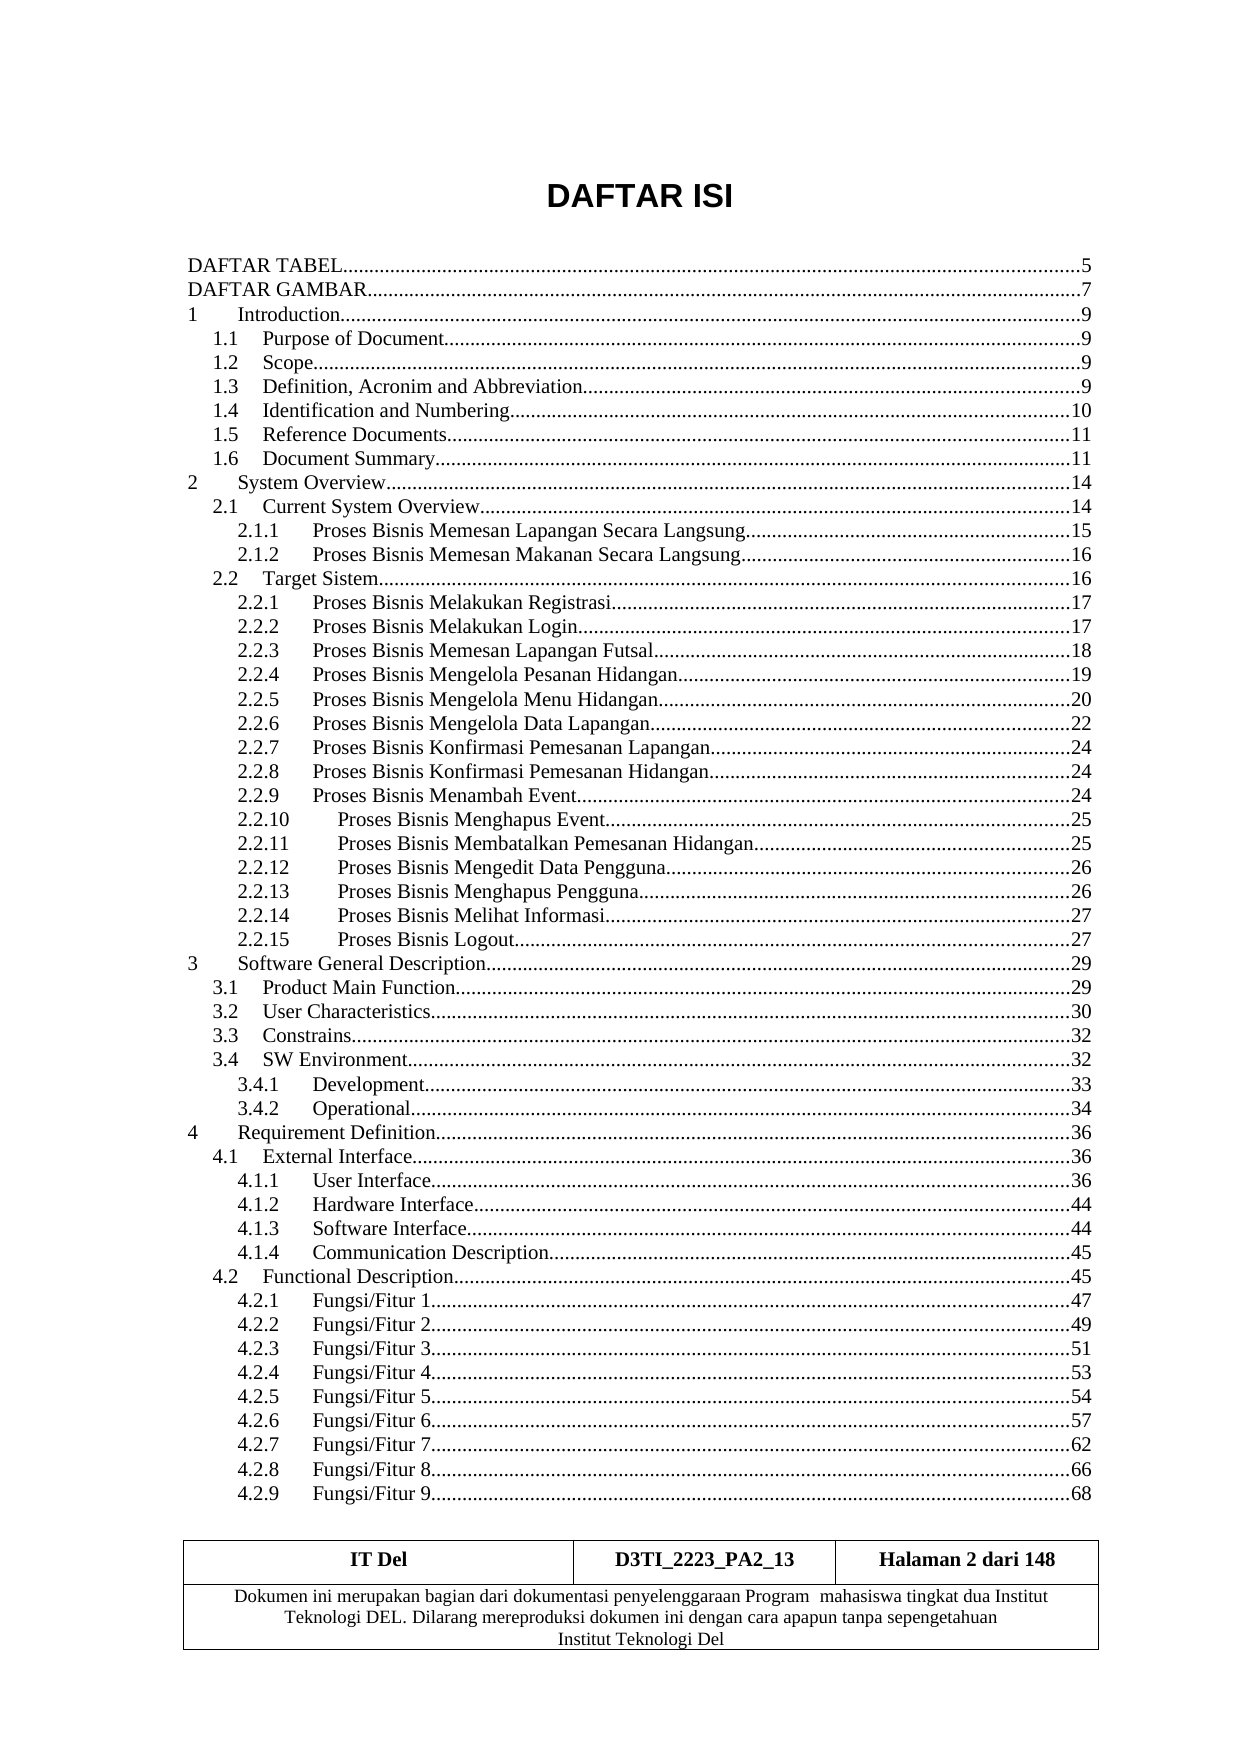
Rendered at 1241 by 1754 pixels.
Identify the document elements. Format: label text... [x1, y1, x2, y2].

text 3.2 User Characteristics 30 [212, 999, 1092, 1023]
text 4.2.7 Fungsi/Fitur 7 62 [237, 1432, 1092, 1456]
text 1.2 Scope 9 [212, 349, 1092, 374]
text 2.2.12 Proses Bisnis Mengedit Data Pengguna 26 [237, 855, 1092, 879]
text 4.1.1 User Interface 36 [237, 1168, 1092, 1192]
text 2 System Overview 14 [187, 470, 1092, 494]
text 1 Introduction 9 [187, 301, 1092, 326]
text 4.2.5 Fungsi/Fitur 5 54 [237, 1384, 1092, 1408]
text 4.2 Functional Description 45 [212, 1264, 1092, 1288]
text 2.2.8 Proses Bisnis Konfirmasi Pemesanan Hidangan 24 [237, 759, 1092, 783]
text 4.1 External Interface 36 [212, 1144, 1092, 1168]
text DAFTAR ISI [187, 176, 1092, 215]
text 2.2.2 Proses Bisnis Melakukan Login 17 [237, 614, 1092, 638]
text 4.1.3 Software Interface 44 [237, 1216, 1092, 1240]
text 1.1 Purpose of Document 9 [212, 326, 1092, 349]
text 2.2.9 Proses Bisnis Menambah Event 24 [237, 783, 1092, 807]
text 2.2.11 Proses Bisnis Membatalkan Pemesanan Hidangan 25 [237, 831, 1092, 855]
text 2.2.1 Proses Bisnis Melakukan Registrasi 17 [237, 590, 1092, 614]
text 2.2.4 Proses Bisnis Mengelola Pesanan Hidangan 19 [237, 662, 1092, 686]
text 4.2.4 Fungsi/Fitur 4 53 [237, 1360, 1092, 1384]
text 1.6 Document Summary 11 [212, 446, 1092, 470]
text 3.4.1 Development 33 [237, 1071, 1092, 1096]
text 2.2 Target Sistem 16 [212, 566, 1092, 590]
text 2.2.3 Proses Bisnis Memesan Lapangan Futsal 18 [237, 638, 1092, 662]
text 2.2.15 Proses Bisnis Logout 27 [237, 927, 1092, 951]
text 4.2.2 Fungsi/Fitur 2 49 [237, 1312, 1092, 1336]
text 3 Software General Description 29 [187, 951, 1092, 975]
text 1.5 Reference Documents 11 [212, 422, 1092, 446]
text 1.4 Identification and Numbering 10 [212, 398, 1092, 422]
text 2.2.7 Proses Bisnis Konfirmasi Pemesanan Lapangan 24 [237, 734, 1092, 759]
text 2.1 Current System Overview 14 [212, 494, 1092, 518]
text 3.4 SW Environment 32 [212, 1047, 1092, 1071]
text 4 Requirement Definition 36 [187, 1119, 1092, 1144]
text 2.1.1 Proses Bisnis Memesan Lapangan Secara Langsung 15 [237, 518, 1092, 542]
text 2.1.2 Proses Bisnis Memesan Makanan Secara Langsung 16 [237, 542, 1092, 566]
text DAFTAR TABEL 5 [187, 253, 1092, 277]
text 2.2.10 Proses Bisnis Menghapus Event 25 [237, 807, 1092, 831]
text 2.2.5 Proses Bisnis Mengelola Menu Hidangan 20 [237, 686, 1092, 711]
text 2.2.13 Proses Bisnis Menghapus Pengguna 26 [237, 879, 1092, 903]
text 4.2.6 Fungsi/Fitur 6 57 [237, 1408, 1092, 1432]
text 1.3 Definition, Acronim and Abbreviation 9 [212, 374, 1092, 398]
text 4.1.2 Hardware Interface 44 [237, 1192, 1092, 1216]
text 3.4.2 Operational 34 [237, 1096, 1092, 1119]
text 4.2.9 Fungsi/Fitur 9 68 [237, 1481, 1092, 1504]
text 4.2.8 Fungsi/Fitur 8 66 [237, 1456, 1092, 1481]
text DAFTAR GAMBAR 7 [187, 277, 1092, 301]
text 2.2.14 Proses Bisnis Melihat Informasi 27 [237, 903, 1092, 927]
text 3.1 Product Main Function 29 [212, 975, 1092, 999]
text 4.2.3 Fungsi/Fitur 3 51 [237, 1336, 1092, 1360]
text 4.1.4 Communication Description 45 [237, 1240, 1092, 1264]
text 4.2.1 Fungsi/Fitur 1 47 [237, 1288, 1092, 1312]
text 2.2.6 Proses Bisnis Mengelola Data Lapangan 22 [237, 711, 1092, 734]
text 3.3 Constrains 32 [212, 1023, 1092, 1047]
